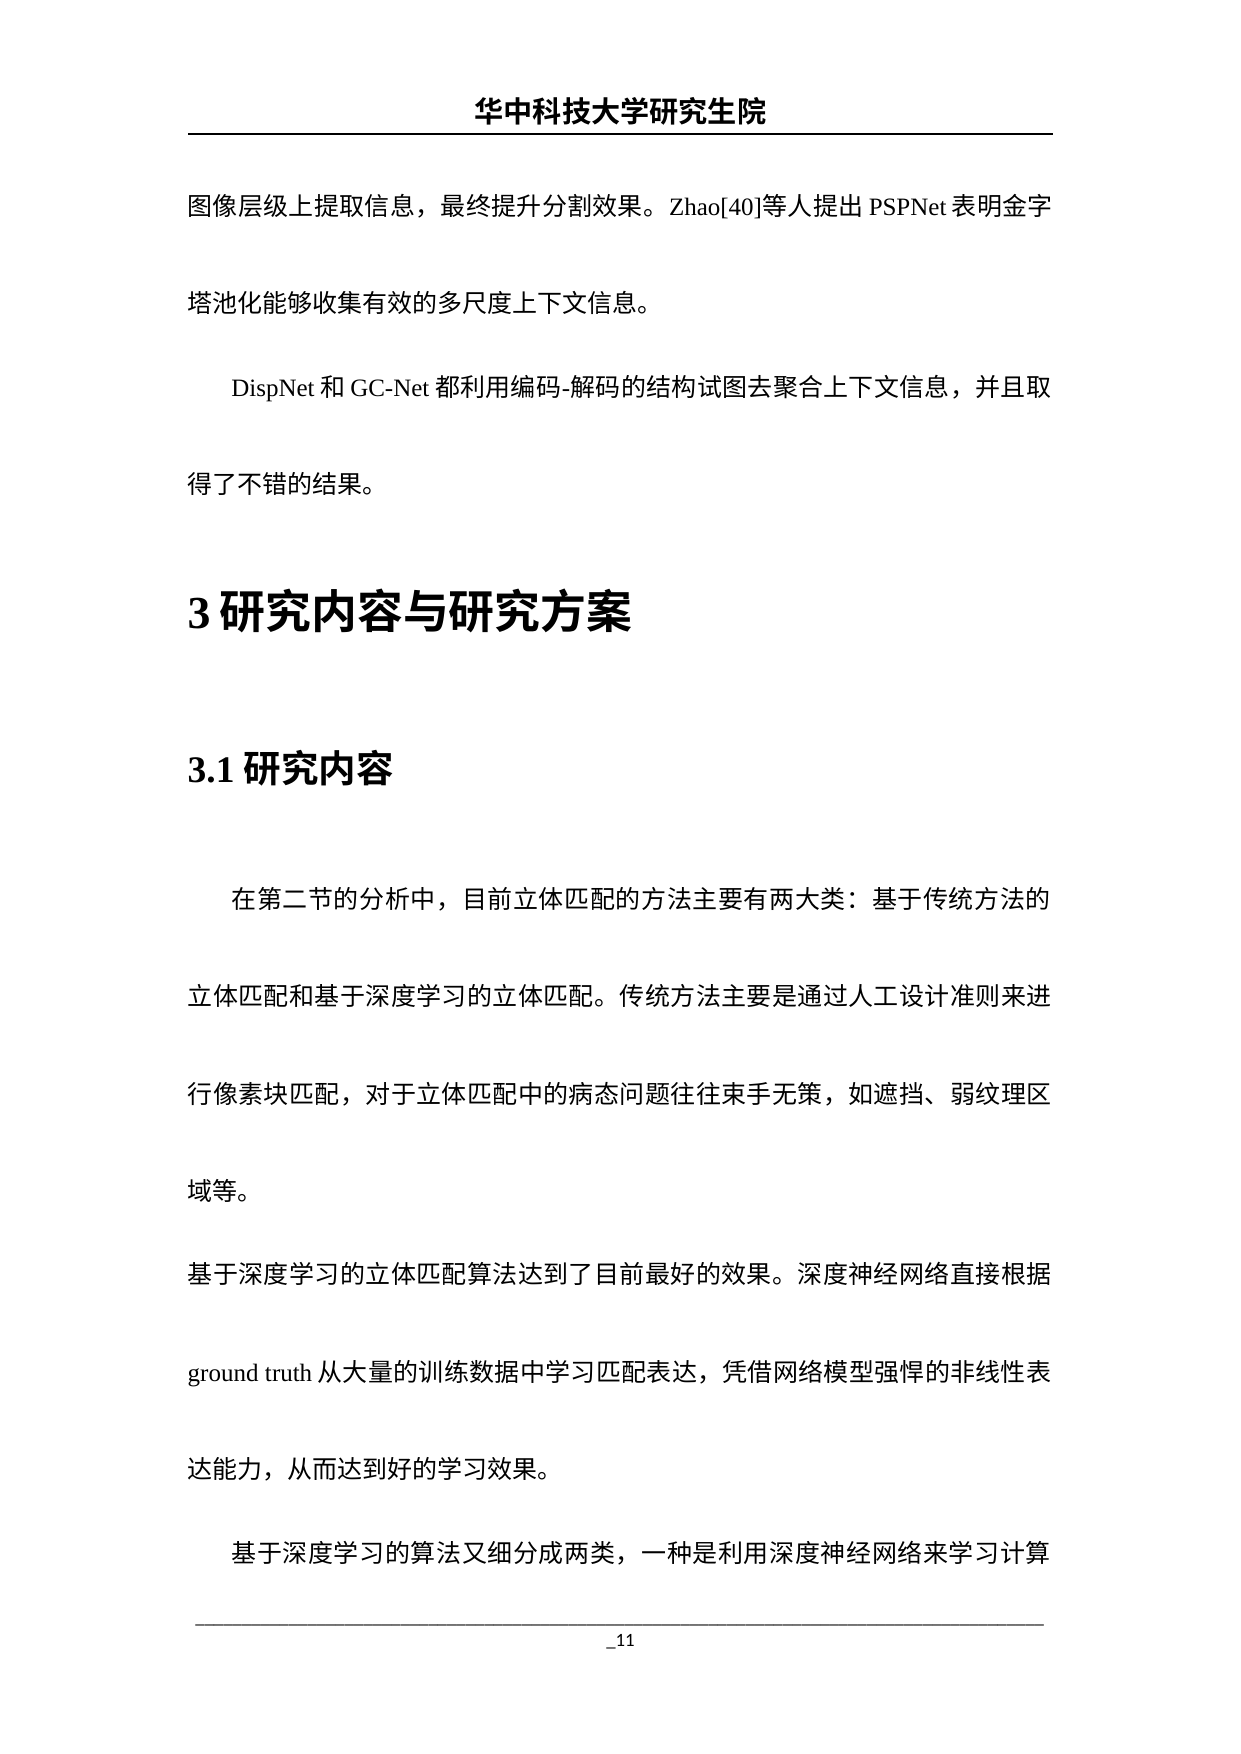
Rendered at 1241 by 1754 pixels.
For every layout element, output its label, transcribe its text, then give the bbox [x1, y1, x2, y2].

text DispNet和GC-Net都利用编码-解码的结构试图去聚合上下文信息，并且取得了不错的结果。 [187, 353, 1053, 515]
subtitle 3研究内容与研究方案 [187, 560, 1053, 658]
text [187, 1519, 1053, 1584]
text 在第二节的分析中，目前立体匹配的方法主要有两大类：基于传统方法的立体匹配和基于深度学习的立体匹配。传统方法主要是通过人工设计准则来进行像素块匹配，对于立体匹配中的病态问题往往束手无策，如遮挡、弱纹理区域等。 [187, 865, 1053, 1222]
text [187, 172, 1053, 334]
text 基于深度学习的立体匹配算法达到了目前最好的效果。深度神经网络直接根据ground truth从大量的训练数据中学习匹配表达，凭借网络模型强悍的非线性表达能力，从而达到好的学习效果。 [187, 1241, 1053, 1501]
subtitle 3.1 研究内容 [187, 733, 1053, 798]
